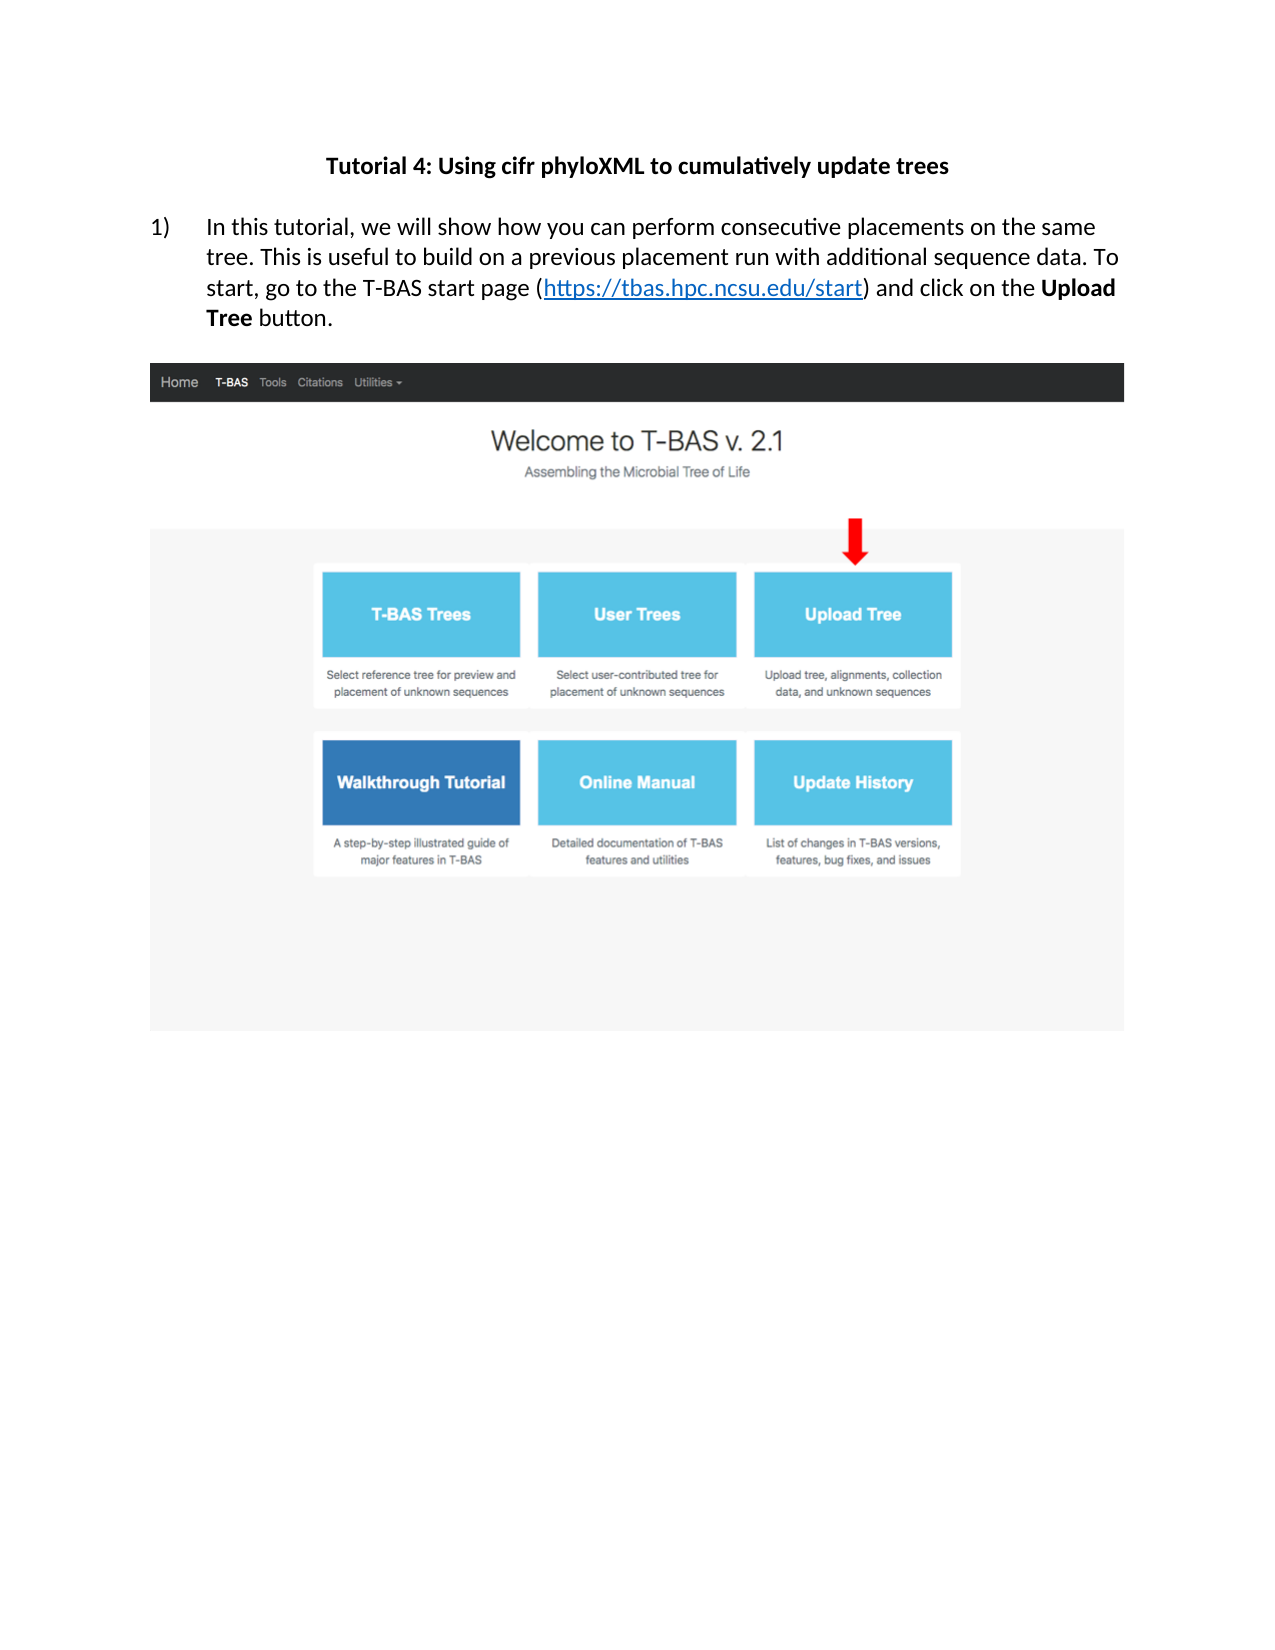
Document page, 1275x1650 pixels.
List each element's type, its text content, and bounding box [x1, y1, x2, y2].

picture [150, 363, 1125, 1031]
text Tutorial 4: Using cifr phyloXML to cumulatively update trees [150, 150, 1125, 181]
list In this tutorial, we will show how you can perform consecutive placements on the same tree. This is useful to build on a previous placement run with additional sequence data. To start, go to the T-BAS start page (https://tbas.hpc.ncsu.edu/start) and click on the Upload Tree button. [150, 211, 1125, 333]
